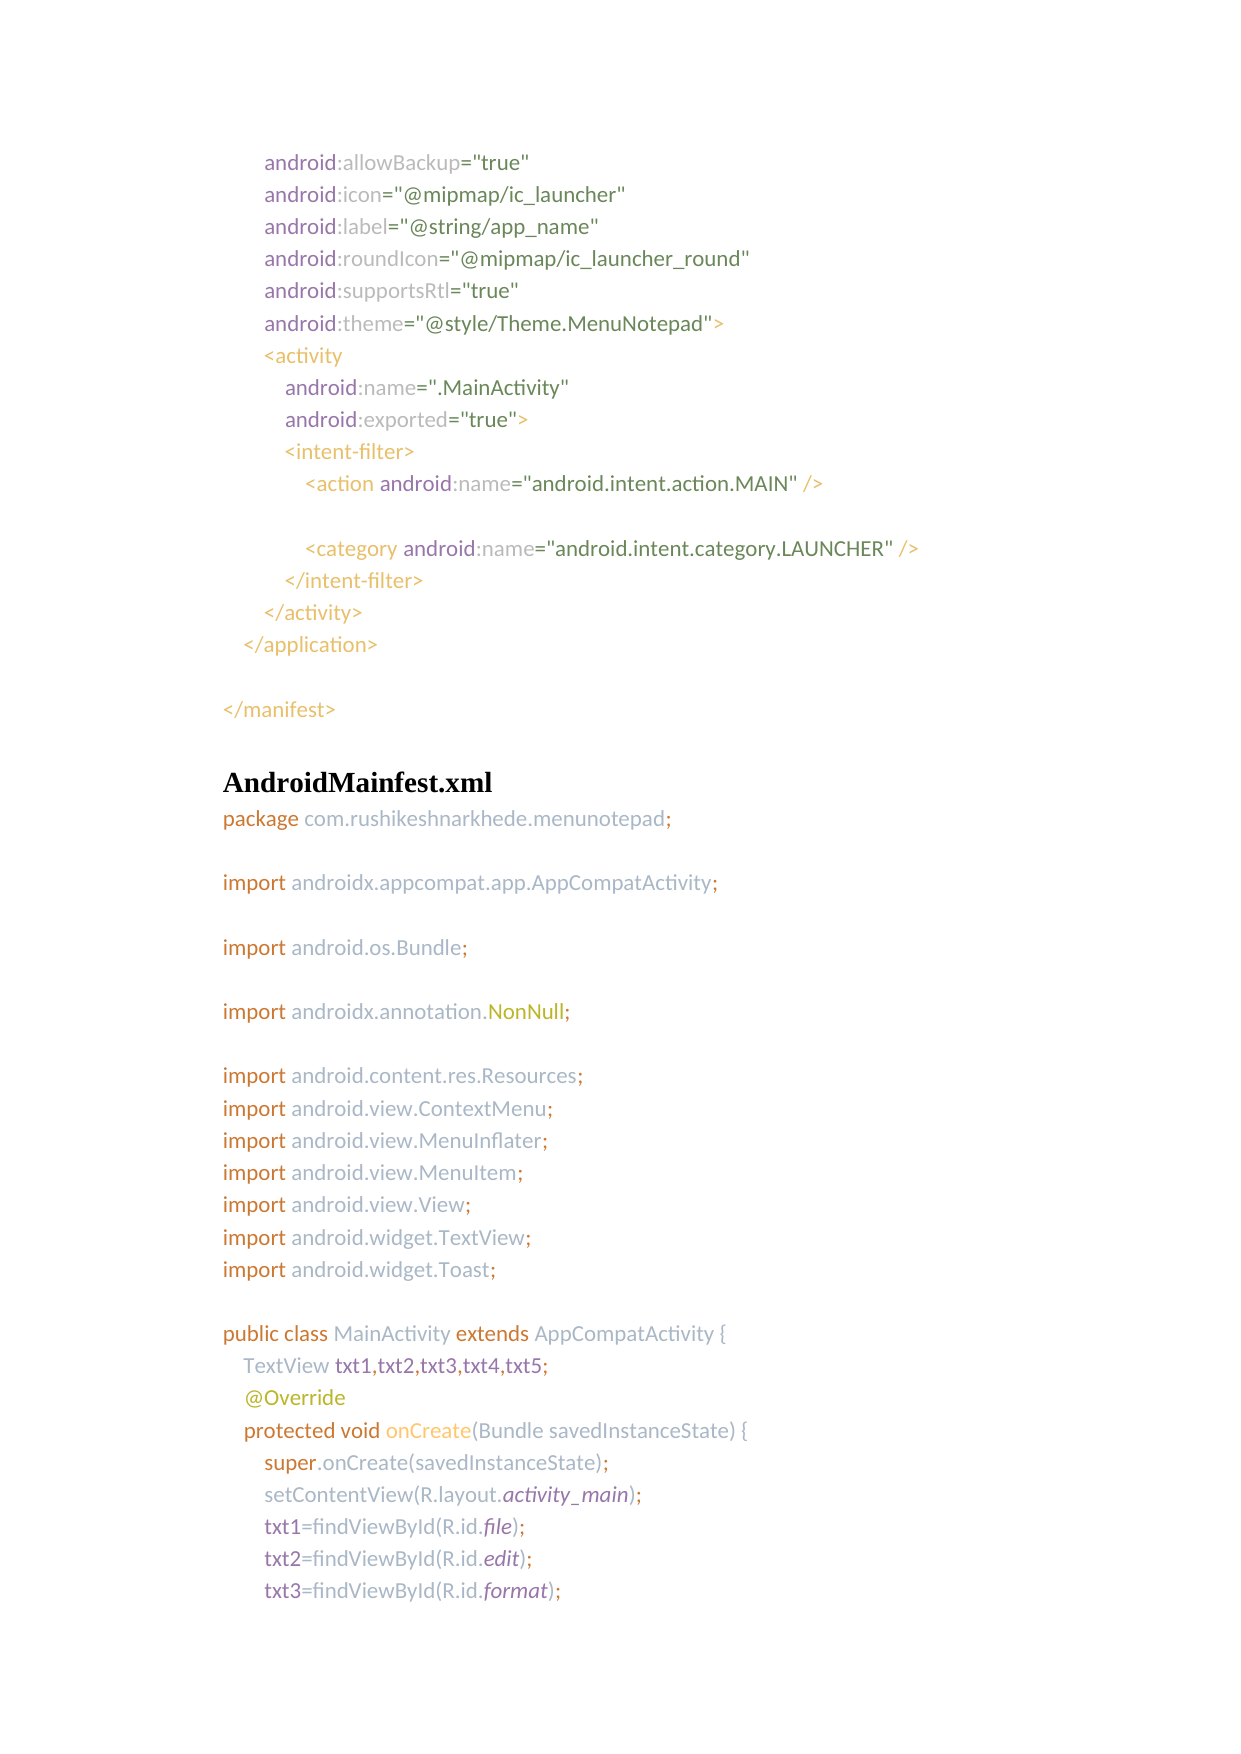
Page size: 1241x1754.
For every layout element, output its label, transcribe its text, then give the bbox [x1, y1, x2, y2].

list AndroidMainfest.xml [223, 766, 1092, 799]
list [223, 148, 1092, 723]
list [223, 804, 1092, 1605]
